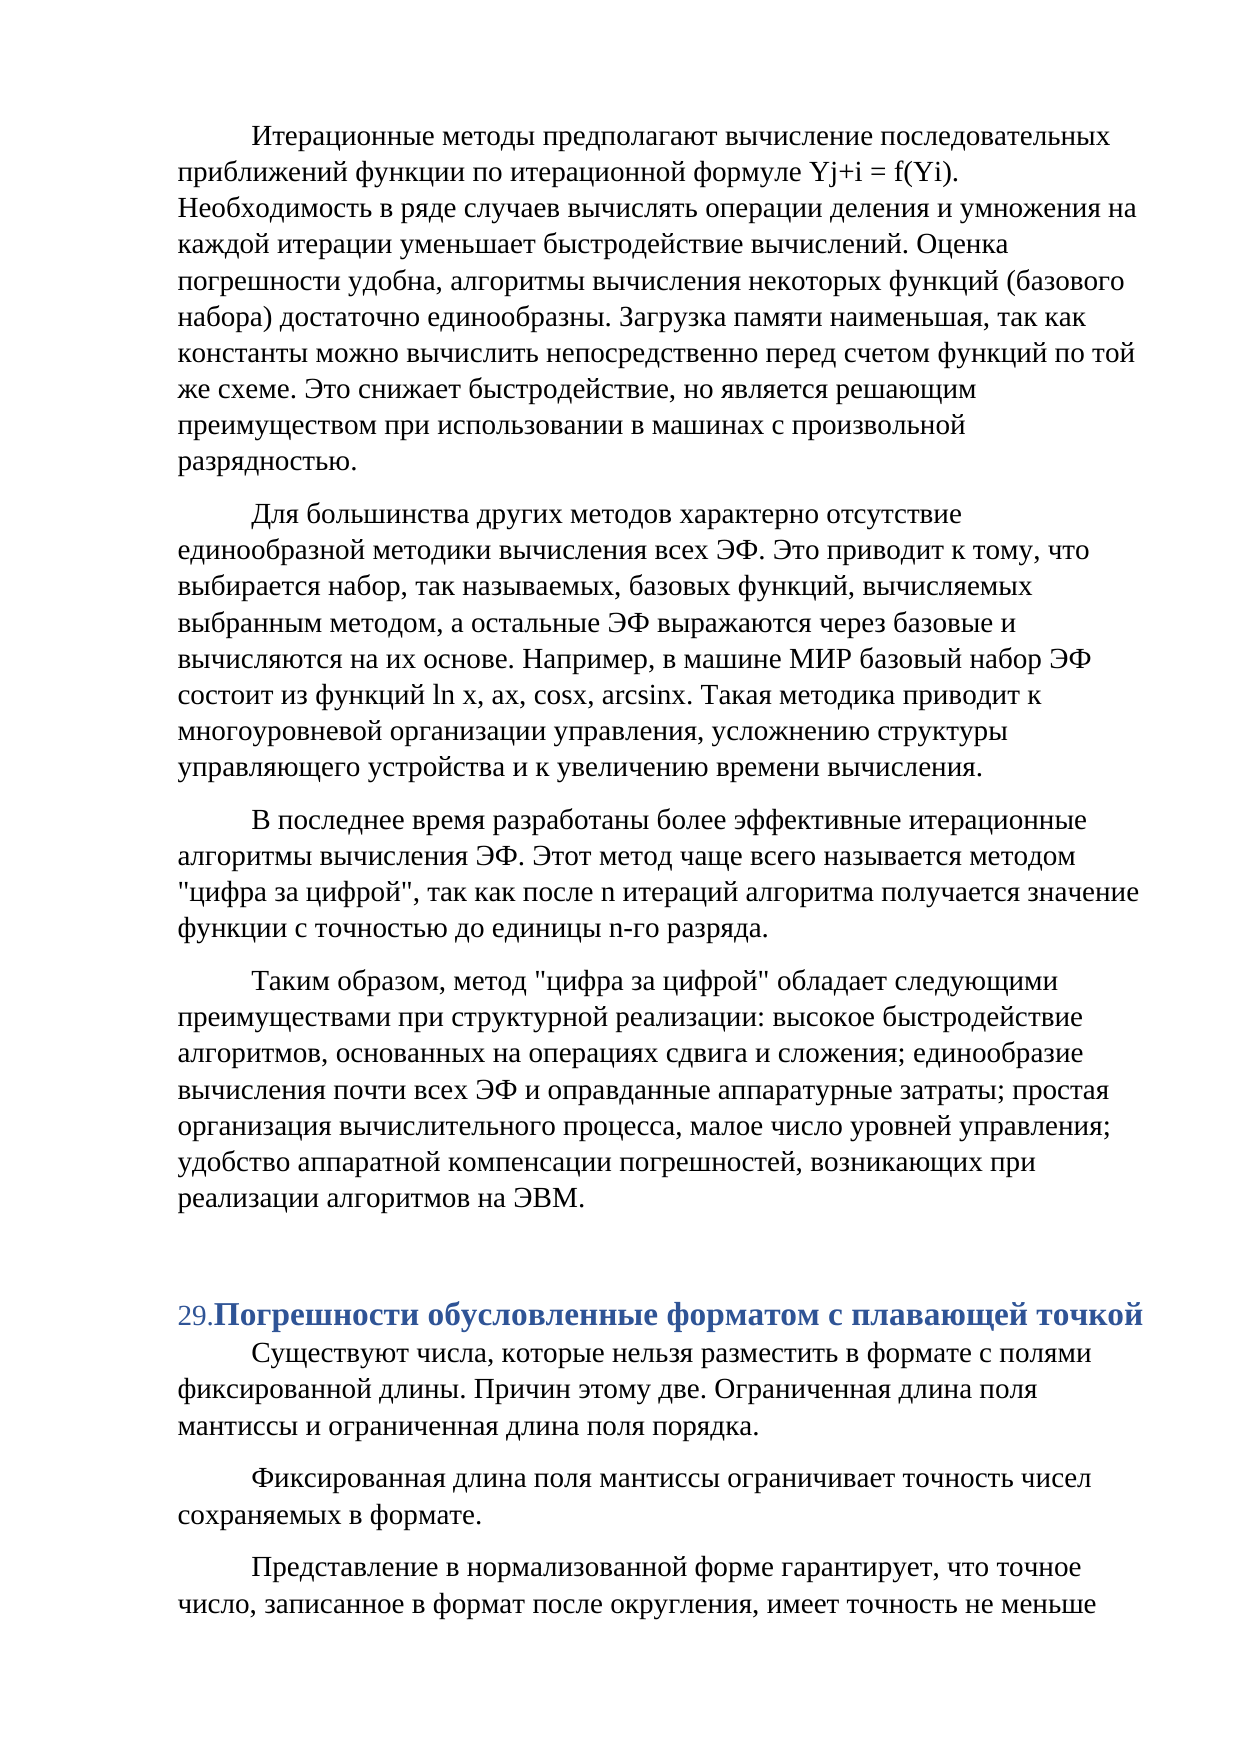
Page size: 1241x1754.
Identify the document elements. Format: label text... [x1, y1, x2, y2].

text Для большинства других методов характерно отсутствие единообразной методики вычисления всех ЭФ. Это приводит к тому, что выбирается набор, так называемых, базовых функций, вычисляемых выбранным методом, а остальные ЭФ выражаются через базовые и вычисляются на их основе. Например, в машине МИР базовый набор ЭФ состоит из функций ln x, ax, cosx, arcsinx. Такая методика приводит к многоуровневой организации управления, усложнению структуры управляющего устройства и к увеличению времени вычисления. [177, 496, 1152, 783]
text Существуют числа, которые нельзя разместить в формате с полями фиксированной длины. Причин этому две. Ограниченная длина поля мантиссы и ограниченная длина поля порядка. [177, 1336, 1152, 1441]
text В последнее время разработаны более эффективные итерационные алгоритмы вычисления ЭФ. Этот метод чаще всего называется методом "цифра за цифрой", так как после n итераций алгоритма получается значение функции с точностью до единицы n-го разряда. [177, 802, 1152, 944]
text Таким образом, метод "цифра за цифрой" обладает следующими преимуществами при структурной реализации: высокое быстродействие алгоритмов, основанных на операциях сдвига и сложения; единообразие вычисления почти всех ЭФ и оправданные аппаратурные затраты; простая организация вычислительного процесса, малое число уровней управления; удобство аппаратной компенсации погрешностей, возникающих при реализации алгоритмов на ЭВМ. [177, 963, 1152, 1214]
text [177, 1549, 1152, 1619]
text Фиксированная длина поля мантиссы ограничивает точность чисел сохраняемых в формате. [177, 1461, 1152, 1530]
subtitle 29.Погрешности обусловленные форматом с плавающей точкой [177, 1294, 1152, 1332]
text Итерационные методы предполагают вычисление последовательных приближений функции по итерационной формуле Yj+i = f(Yi). Необходимость в ряде случаев вычислять операции деления и умножения на каждой итерации уменьшает быстродействие вычислений. Оценка погрешности удобна, алгоритмы вычисления некоторых функций (базового набора) достаточно единообразны. Загрузка памяти наименьшая, так как константы можно вычислить непосредственно перед счетом функций по той же схеме. Это снижает быстродействие, но является решающим преимуществом при использовании в машинах с произвольной разрядностью. [177, 118, 1152, 477]
